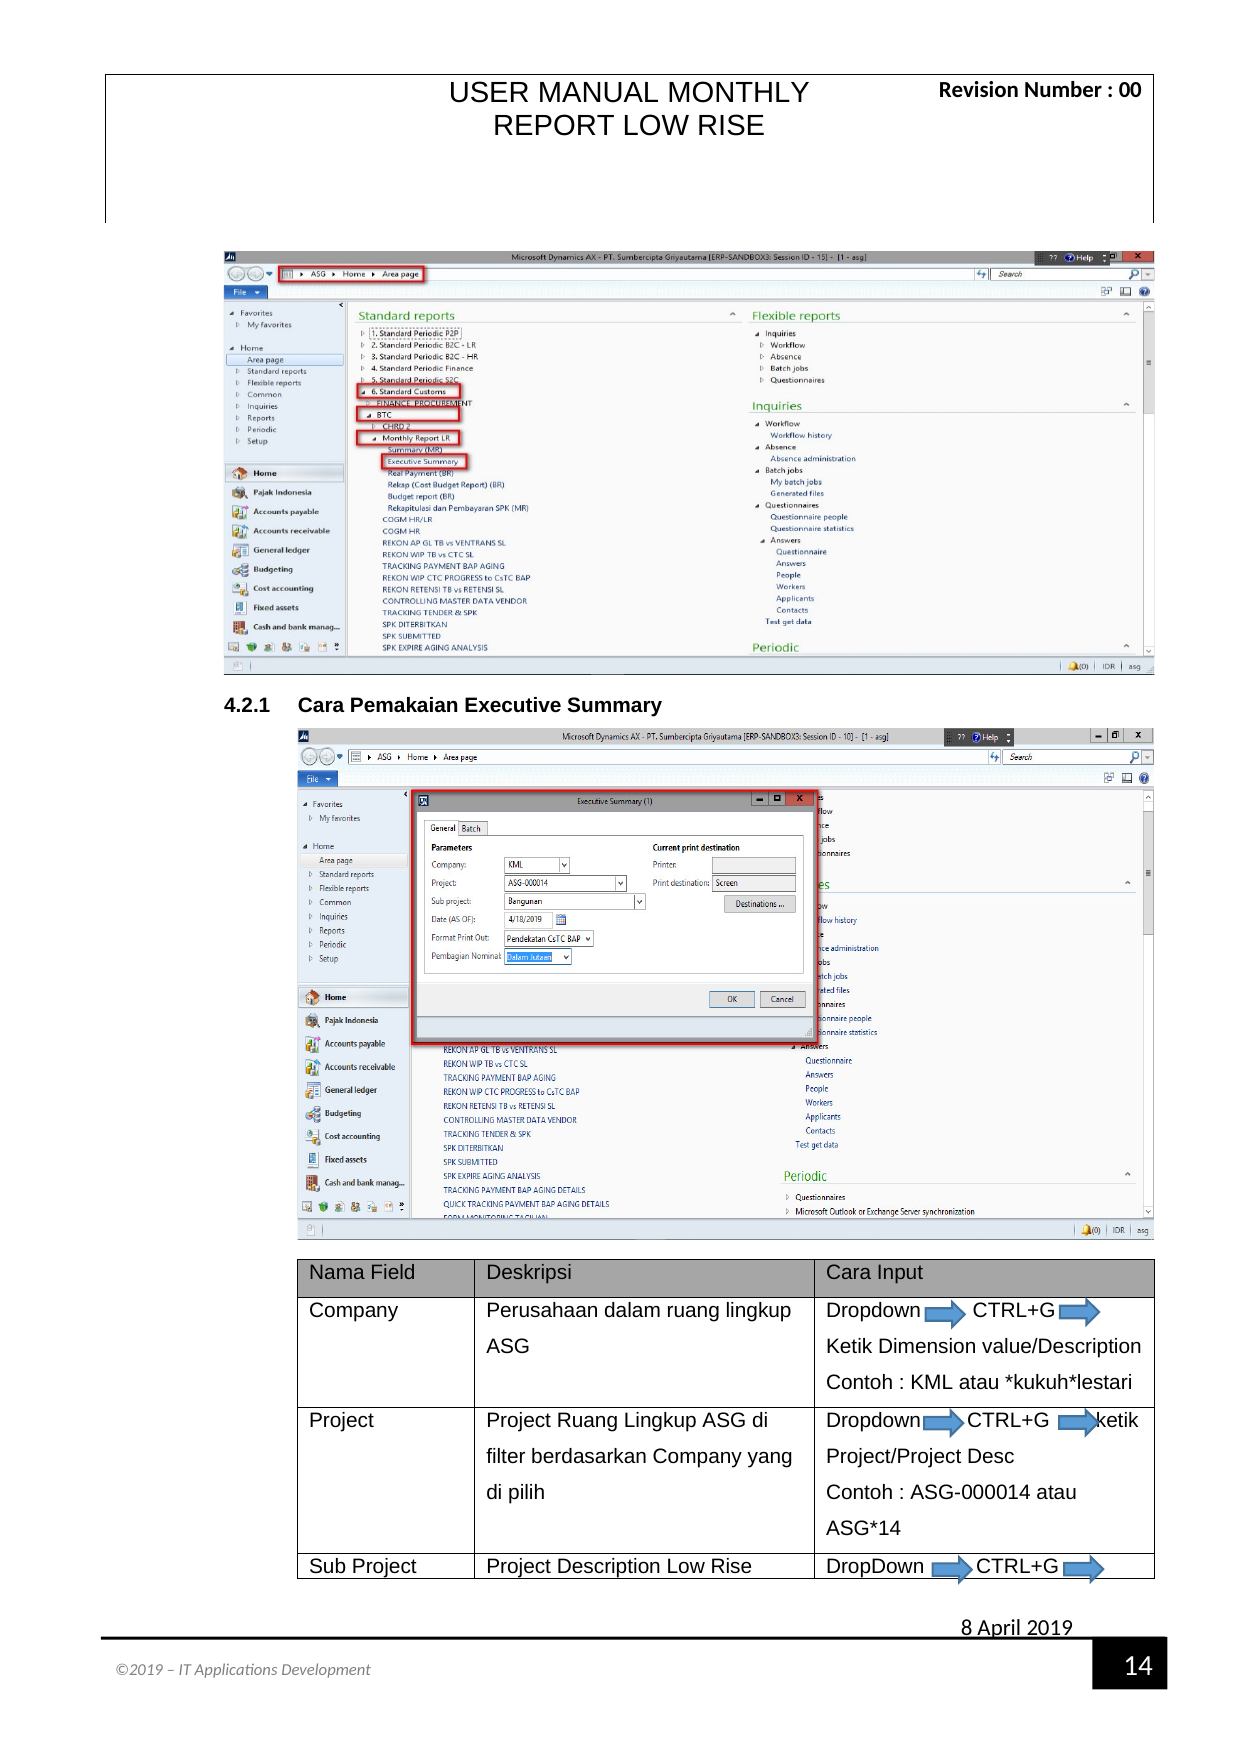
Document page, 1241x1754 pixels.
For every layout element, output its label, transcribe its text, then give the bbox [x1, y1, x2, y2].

subtitle Cara Pemakaian Executive Summary [224, 693, 1107, 717]
table_header Deskripsi [475, 1260, 814, 1297]
table_cell Perusahaan dalam ruang lingkup ASG [475, 1298, 814, 1407]
picture [297, 728, 1154, 1240]
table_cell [475, 1554, 814, 1578]
table_header Cara Input [815, 1260, 1154, 1297]
table_cell Company [298, 1298, 474, 1407]
picture [223, 251, 1155, 675]
table_cell Dropdown CTRL+G ketik Project/Project Desc Contoh : ASG-000014 atau ASG*14 [815, 1408, 1154, 1553]
table_cell Project Ruang Lingkup ASG di filter berdasarkan Company yang di pilih [475, 1408, 814, 1553]
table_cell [298, 1554, 474, 1578]
table_header Nama Field [298, 1260, 474, 1297]
table_cell Dropdown CTRL+G Ketik Dimension value/Description Contoh : KML atau *kukuh*lestari [815, 1298, 1154, 1407]
table_cell Project [298, 1408, 474, 1553]
